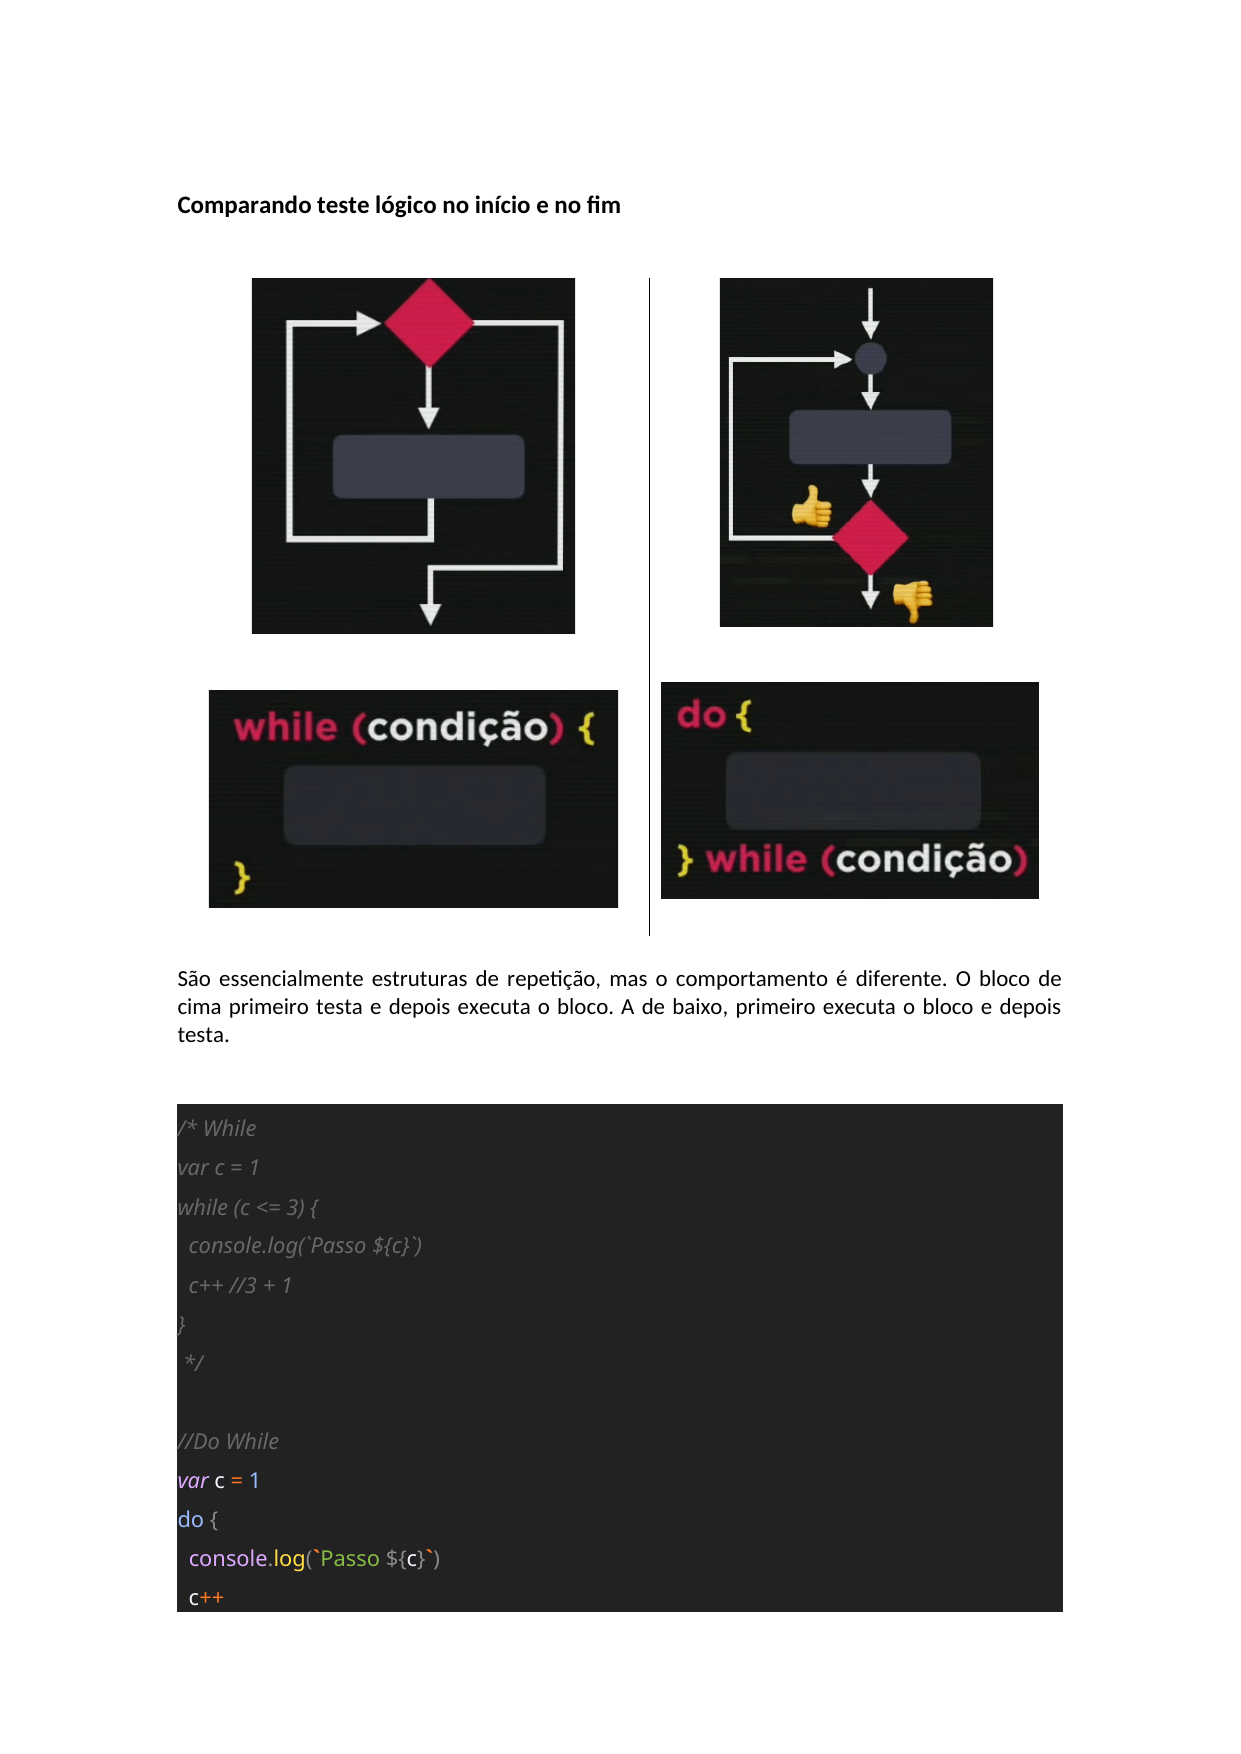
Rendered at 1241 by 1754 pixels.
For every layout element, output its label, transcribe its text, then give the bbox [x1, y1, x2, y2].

text */ [177, 1338, 1063, 1377]
text c++ //3 + 1 [177, 1260, 1063, 1299]
text /* While [177, 1104, 1063, 1143]
text São essencialmente estruturas de repetição, mas o comportamento é diferente. O bloco de cima primeiro testa e depois executa o bloco. A de baixo, primeiro executa o bloco e depois testa. [177, 964, 1063, 1048]
text } [177, 1299, 1063, 1338]
text while (c <= 3) { [177, 1182, 1063, 1221]
text c++ [177, 1573, 1063, 1612]
text console.log(`Passo ${c}`) [177, 1221, 1063, 1260]
picture [661, 682, 1039, 899]
text //Do While [177, 1417, 1063, 1456]
picture [719, 278, 994, 627]
text var c = 1 [177, 1143, 1063, 1182]
text console.log(`Passo ${c}`) [177, 1534, 1063, 1573]
picture [251, 278, 576, 634]
table_header [650, 278, 1063, 936]
text do { [177, 1495, 1063, 1534]
picture [208, 690, 619, 908]
table_header [177, 278, 649, 936]
text var c = 1 [177, 1456, 1063, 1495]
text Comparando teste lógico no início e no fim [177, 189, 1063, 219]
